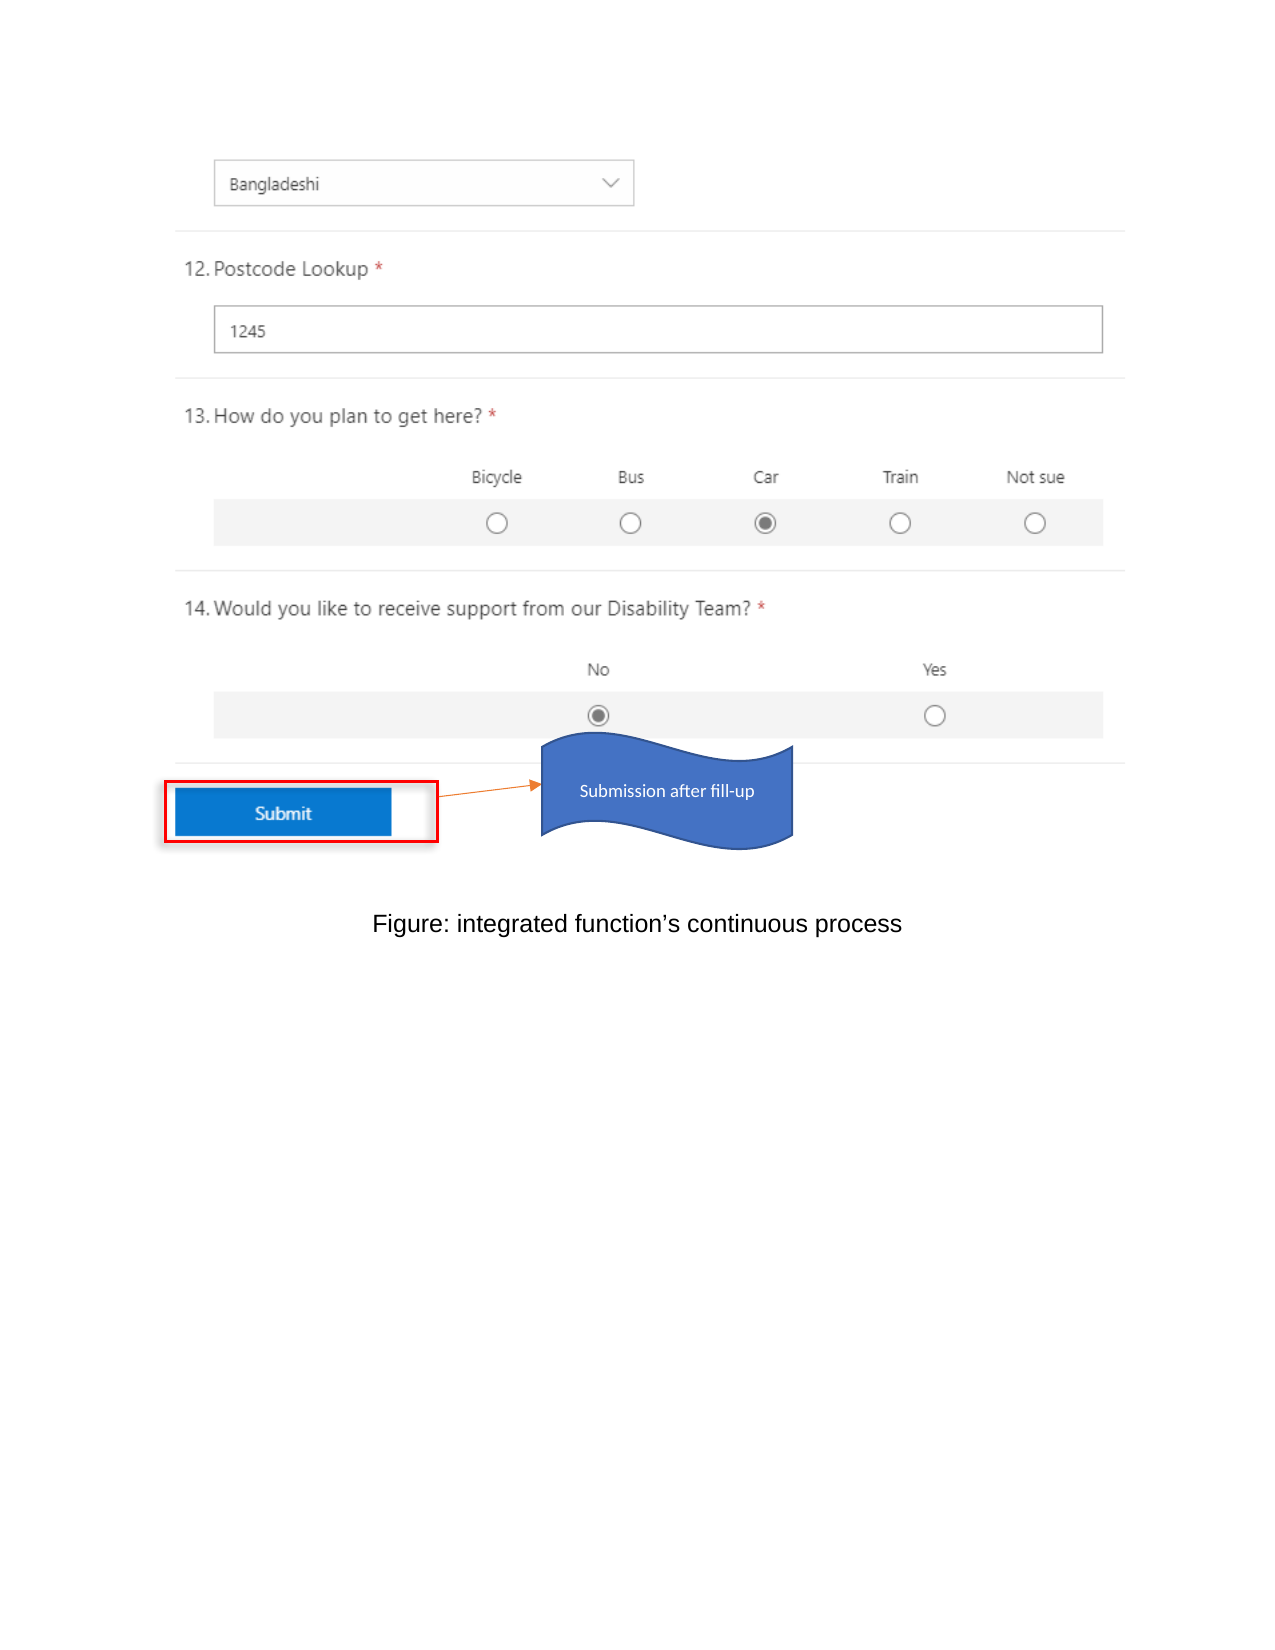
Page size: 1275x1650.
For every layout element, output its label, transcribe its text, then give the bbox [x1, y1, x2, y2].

picture [150, 150, 1125, 891]
text Figure: integrated function’s continuous process [150, 909, 1125, 938]
